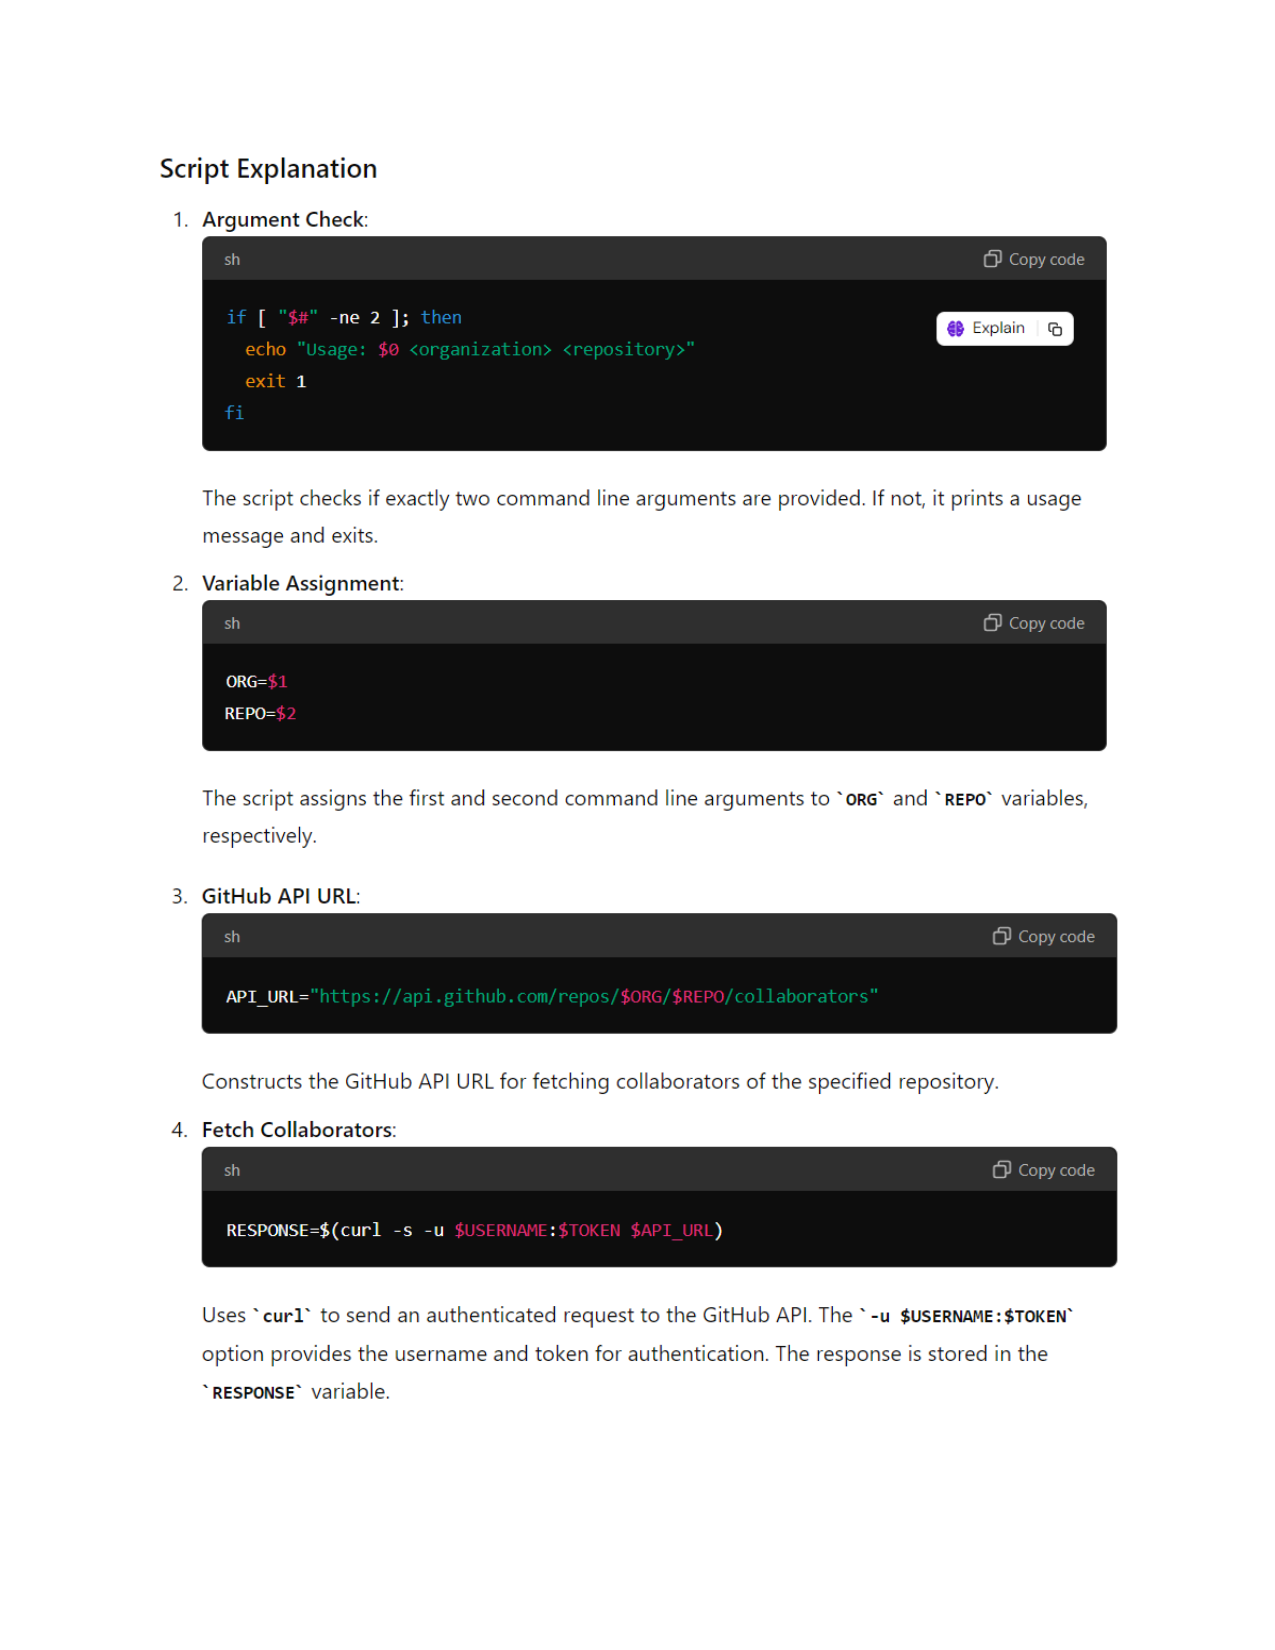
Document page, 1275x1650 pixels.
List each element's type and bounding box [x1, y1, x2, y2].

picture [150, 868, 1125, 1417]
picture [150, 150, 1125, 865]
